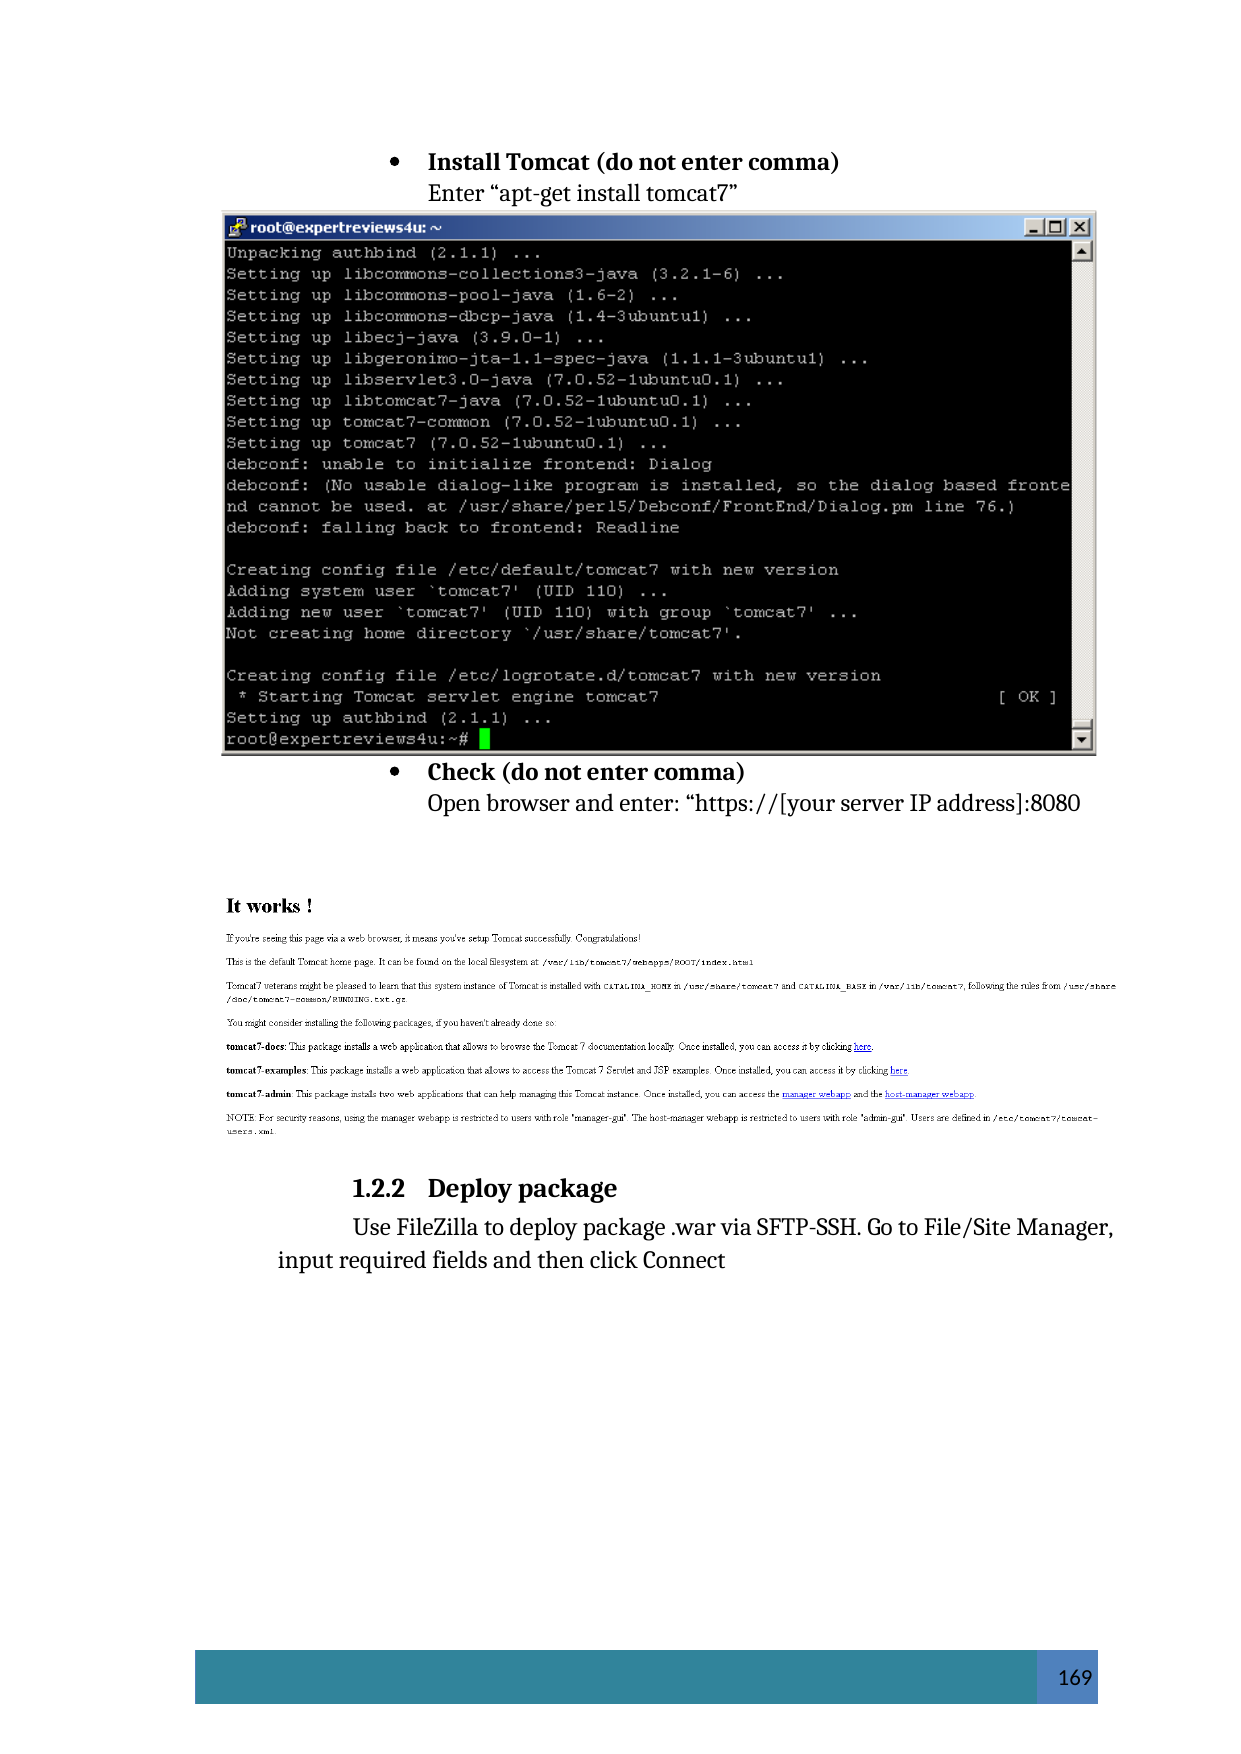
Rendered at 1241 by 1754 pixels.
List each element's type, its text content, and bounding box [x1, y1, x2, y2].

list Check (do not enter comma) Open browser and enter: “https://[your server IP address]:8080 [390, 757, 1122, 817]
picture [221, 887, 1121, 1149]
subtitle Deploy package [353, 1173, 1122, 1204]
picture [221, 209, 1097, 756]
list Install Tomcat (do not enter comma) Enter “apt-get install tomcat7” [390, 148, 1122, 207]
text Use FileZilla to deploy package .war via SFTP-SSH. Go to File/Site Manager, input required fields and then click Connect [278, 1213, 1122, 1274]
